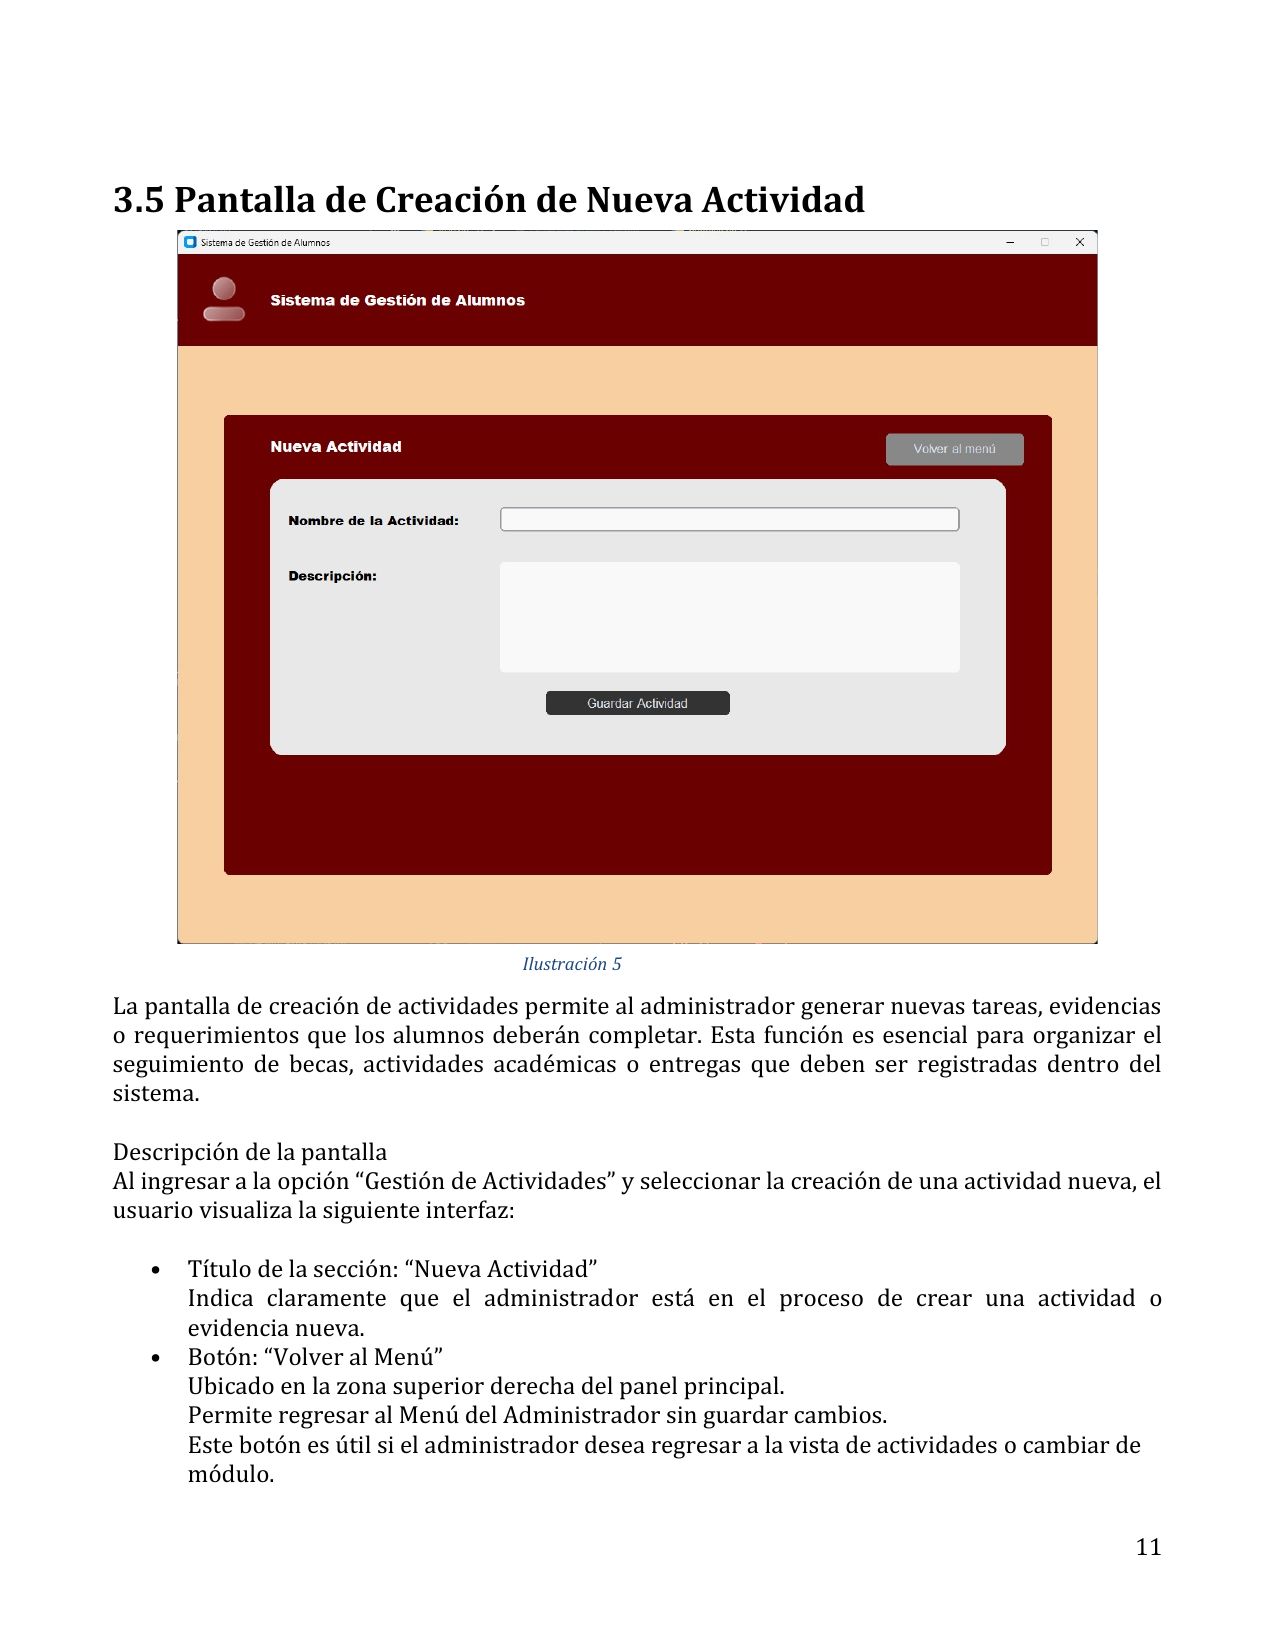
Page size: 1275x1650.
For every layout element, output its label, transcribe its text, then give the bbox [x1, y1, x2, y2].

text Indica claramente que el administrador está en el proceso de crear una actividad o evidencia nueva. [187, 1283, 1162, 1342]
text Descripción de la pantalla [112, 1137, 1162, 1166]
list Título de la sección: “Nueva Actividad” [150, 1254, 1162, 1283]
text Ubicado en la zona superior derecha del panel principal. [187, 1371, 1162, 1400]
text La pantalla de creación de actividades permite al administrador generar nuevas tareas, evidencias o requerimientos que los alumnos deberán completar. Esta función es esencial para organizar el seguimiento de becas, actividades académicas o entregas que deben ser registradas dentro del sistema. [112, 990, 1162, 1107]
text Al ingresar a la opción “Gestión de Actividades” y seleccionar la creación de una actividad nueva, el usuario visualiza la siguiente interfaz: [112, 1166, 1162, 1224]
list Botón: “Volver al Menú” [150, 1342, 1162, 1371]
subtitle 3.5 Pantalla de Creación de Nueva Actividad [112, 177, 1162, 221]
text Este botón es útil si el administrador desea regresar a la vista de actividades o cambiar de módulo. [187, 1429, 1162, 1488]
text Permite regresar al Menú del Administrador sin guardar cambios. [187, 1400, 1162, 1429]
picture [177, 230, 1098, 944]
